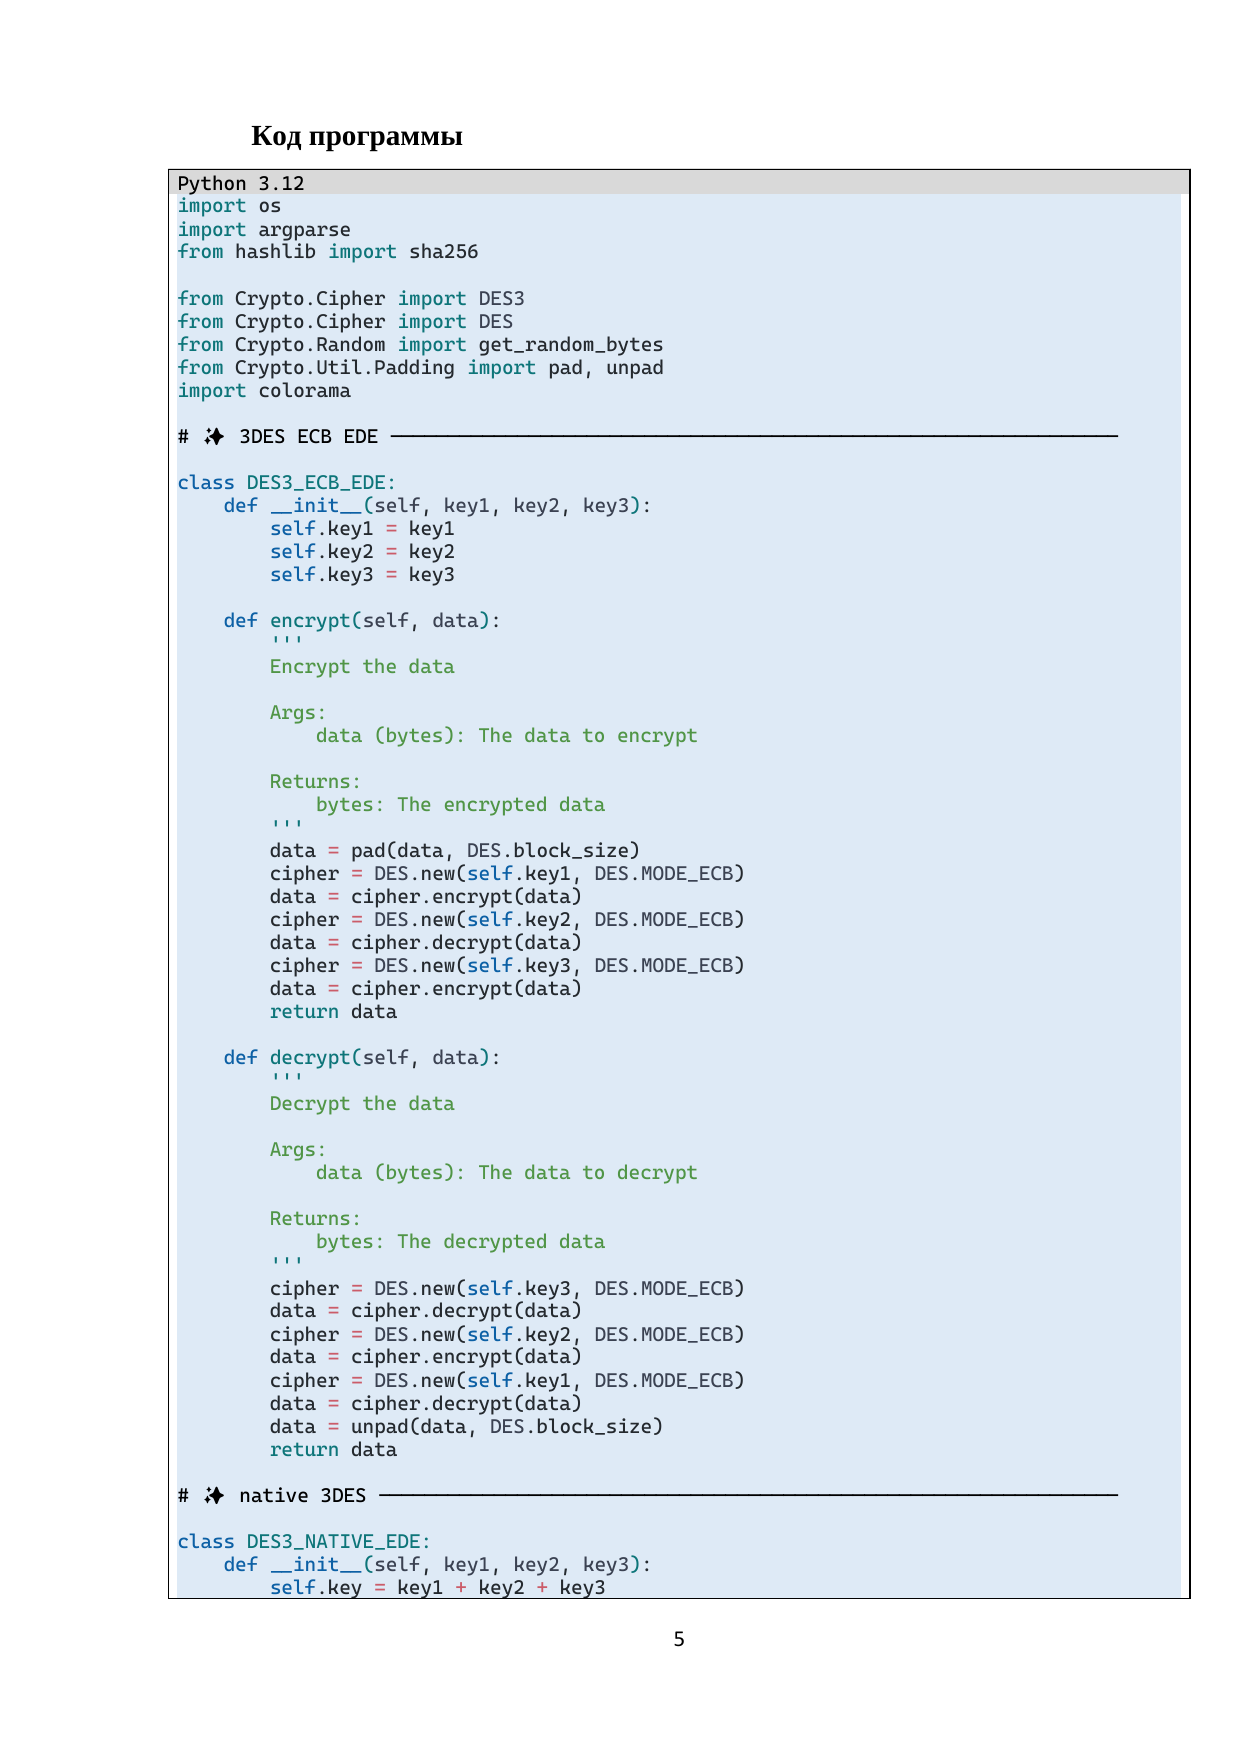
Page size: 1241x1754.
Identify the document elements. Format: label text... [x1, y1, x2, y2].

text bytes: The encrypted data [177, 793, 1181, 816]
text return data [177, 1438, 1181, 1461]
text cipher = DES.new(self.key3, DES.MODE_ECB) [177, 1277, 1181, 1299]
text Encrypt the data [177, 655, 1181, 678]
text bytes: The decrypted data [177, 1231, 1181, 1253]
text ''' [177, 816, 1181, 839]
text return data [177, 1000, 1181, 1023]
text from Crypto.Random import get_random_bytes [177, 333, 1181, 356]
text # ✨ native 3DES ---------------------------------------------------------------- [177, 1484, 1181, 1507]
text class DES3_ECB_EDE: [177, 471, 1181, 494]
text cipher = DES.new(self.key1, DES.MODE_ECB) [177, 862, 1181, 885]
text data = pad(data, DES.block_size) [177, 839, 1181, 862]
text import os [177, 194, 1181, 218]
text data = cipher.encrypt(data) [177, 1346, 1181, 1369]
text from Crypto.Cipher import DES [177, 310, 1181, 333]
text from Crypto.Util.Padding import pad, unpad [177, 356, 1181, 379]
text self.key2 = key2 [177, 540, 1181, 563]
text data = cipher.decrypt(data) [177, 1299, 1181, 1323]
text self.key = key1 + key2 + key3 [177, 1576, 1181, 1598]
text data = cipher.decrypt(data) [177, 931, 1181, 954]
text cipher = DES.new(self.key2, DES.MODE_ECB) [177, 908, 1181, 931]
text data (bytes): The data to decrypt [177, 1161, 1181, 1184]
text Decrypt the data [177, 1092, 1181, 1115]
text Args: [177, 701, 1181, 724]
text def __init__(self, key1, key2, key3): [177, 1553, 1181, 1576]
text cipher = DES.new(self.key1, DES.MODE_ECB) [177, 1369, 1181, 1392]
text data = cipher.decrypt(data) [177, 1392, 1181, 1415]
text Returns: [177, 1207, 1181, 1231]
text ''' [177, 632, 1181, 655]
text data (bytes): The data to encrypt [177, 724, 1181, 747]
text self.key3 = key3 [177, 563, 1181, 586]
text Код программы [177, 118, 1181, 152]
text def decrypt(self, data): [177, 1046, 1181, 1069]
text import argparse [177, 218, 1181, 241]
text Returns: [177, 770, 1181, 793]
text class DES3_NATIVE_EDE: [177, 1530, 1181, 1553]
text cipher = DES.new(self.key2, DES.MODE_ECB) [177, 1323, 1181, 1346]
text cipher = DES.new(self.key3, DES.MODE_ECB) [177, 954, 1181, 977]
text import colorama [177, 379, 1181, 402]
text ''' [177, 1253, 1181, 1277]
text def __init__(self, key1, key2, key3): [177, 494, 1181, 517]
text Python 3.12 [169, 170, 1189, 194]
text data = cipher.encrypt(data) [177, 885, 1181, 908]
text data = cipher.encrypt(data) [177, 977, 1181, 1000]
text ''' [177, 1069, 1181, 1092]
text # ✨ 3DES ECB EDE --------------------------------------------------------------- [177, 425, 1181, 448]
text from hashlib import sha256 [177, 241, 1181, 264]
text self.key1 = key1 [177, 517, 1181, 540]
text from Crypto.Cipher import DES3 [177, 287, 1181, 310]
text data = unpad(data, DES.block_size) [177, 1415, 1181, 1438]
text Args: [177, 1138, 1181, 1161]
text def encrypt(self, data): [177, 609, 1181, 632]
